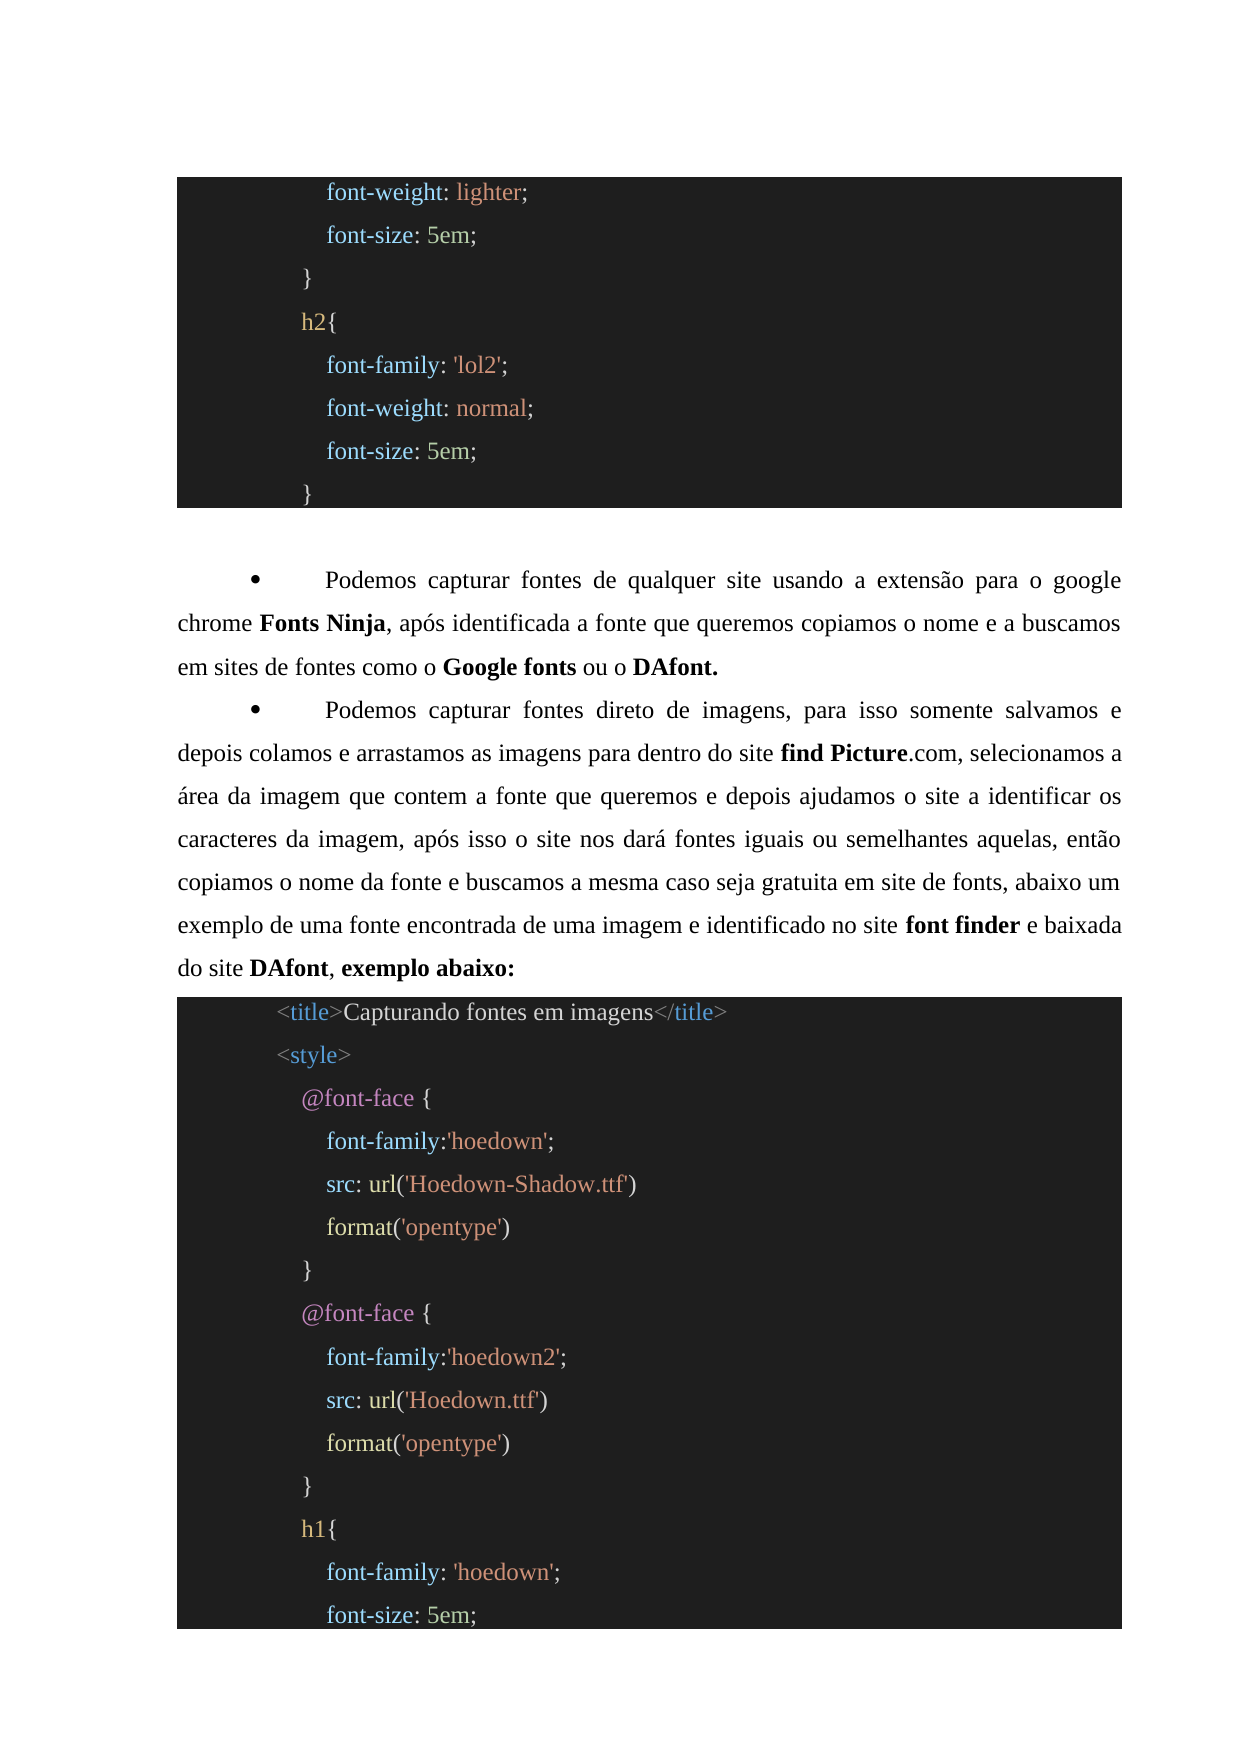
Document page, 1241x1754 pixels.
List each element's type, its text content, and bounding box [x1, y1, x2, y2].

text font-family:'hoedown'; [177, 1126, 1122, 1155]
text src: url('Hoedown-Shadow.ttf') [177, 1169, 1122, 1198]
text font-size: 5em; [177, 436, 1122, 465]
text font-size: 5em; [177, 220, 1122, 249]
text @font-face { [177, 1298, 1122, 1327]
text @font-face { [177, 1083, 1122, 1112]
text } [177, 1471, 1122, 1500]
text h1{ [177, 1514, 1122, 1543]
text font-weight: normal; [177, 393, 1122, 422]
list Podemos capturar fontes de qualquer site usando a extensão para o google chrome Fonts Ninja, após identificada a fonte que queremos copiamos o nome e a buscamos em sites de fontes como o Google fonts ou o DAfont. [177, 565, 1122, 680]
text } [177, 1255, 1122, 1284]
list Podemos capturar fontes direto de imagens, para isso somente salvamos e depois colamos e arrastamos as imagens para dentro do site find Picture.com, selecionamos a área da imagem que contem a fonte que queremos e depois ajudamos o site a identificar os caracteres da imagem, após isso o site nos dará fontes iguais ou semelhantes aquelas, então copiamos o nome da fonte e buscamos a mesma caso seja gratuita em site de fonts, abaixo um exemplo de uma fonte encontrada de uma imagem e identificado no site font finder e baixada do site DAfont, exemplo abaixo: [177, 695, 1122, 982]
text font-family: 'hoedown'; [177, 1557, 1122, 1586]
text font-family: 'lol2'; [177, 350, 1122, 378]
text format('opentype') [177, 1428, 1122, 1457]
text src: url('Hoedown.ttf') [177, 1385, 1122, 1413]
text font-family:'hoedown2'; [177, 1342, 1122, 1370]
text format('opentype') [177, 1212, 1122, 1241]
text font-size: 5em; [177, 1600, 1122, 1629]
text <style> [177, 1040, 1122, 1068]
text } [177, 479, 1122, 508]
text font-weight: lighter; [177, 177, 1122, 206]
text <title>Capturando fontes em imagens</title> [177, 997, 1122, 1025]
text } [177, 263, 1122, 292]
text h2{ [177, 307, 1122, 335]
